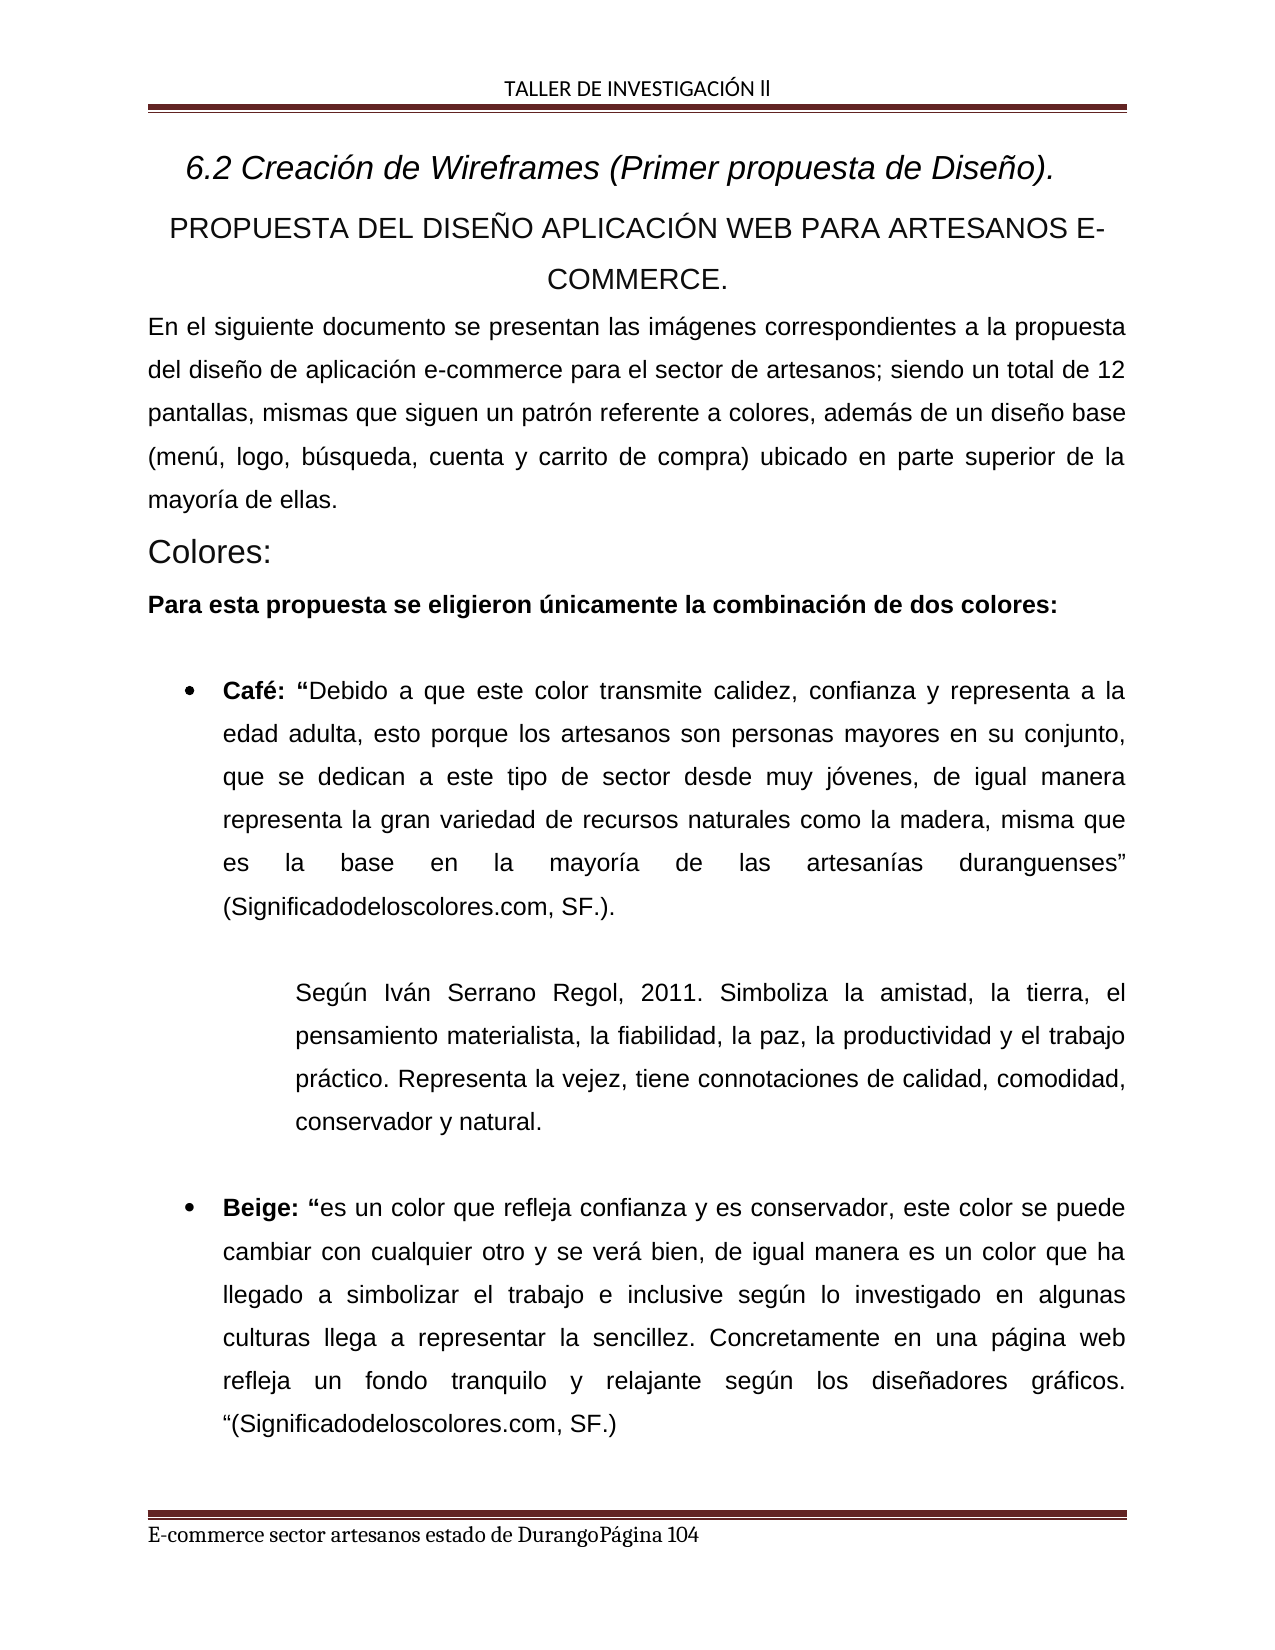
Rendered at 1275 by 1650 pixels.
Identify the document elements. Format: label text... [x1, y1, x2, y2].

list Beige: “es un color que refleja confianza y es conservador, este color se puede cambiar con cualquier otro y se verá bien, de igual manera es un color que ha llegado a simbolizar el trabajo e inclusive según lo investigado en algunas culturas llega a representar la sencillez. Concretamente en una página web refleja un fondo tranquilo y relajante según los diseñadores gráficos. “(Significadodeloscolores.com, SF.) [185, 1193, 1127, 1438]
text En el siguiente documento se presentan las imágenes correspondientes a la propuesta del diseño de aplicación e-commerce para el sector de artesanos; siendo un total de 12 pantallas, mismas que siguen un patrón referente a colores, además de un diseño base (menú, logo, búsqueda, cuenta y carrito de compra) ubicado en parte superior de la mayoría de ellas. [148, 312, 1127, 513]
list Café: “Debido a que este color transmite calidez, confianza y representa a la edad adulta, esto porque los artesanos son personas mayores en su conjunto, que se dedican a este tipo de sector desde muy jóvenes, de igual manera representa la gran variedad de recursos naturales como la madera, misma que es la base en la mayoría de las artesanías duranguenses” (Significadodeloscolores.com, SF.). [185, 676, 1127, 920]
text 6.2 Creación de Wireframes (Primer propuesta de Diseño). [185, 148, 1127, 186]
text Para esta propuesta se eligieron únicamente la combinación de dos colores: [148, 589, 1127, 618]
text Según Iván Serrano Regol, 2011. Simboliza la amistad, la tierra, el pensamiento materialista, la fiabilidad, la paz, la productividad y el trabajo práctico. Representa la vejez, tiene connotaciones de calidad, comodidad, conservador y natural. [295, 978, 1127, 1136]
subtitle Colores: [148, 532, 1127, 570]
subtitle PROPUESTA DEL DISEÑO APLICACIÓN WEB PARA ARTESANOS E-COMMERCE. [148, 212, 1127, 295]
